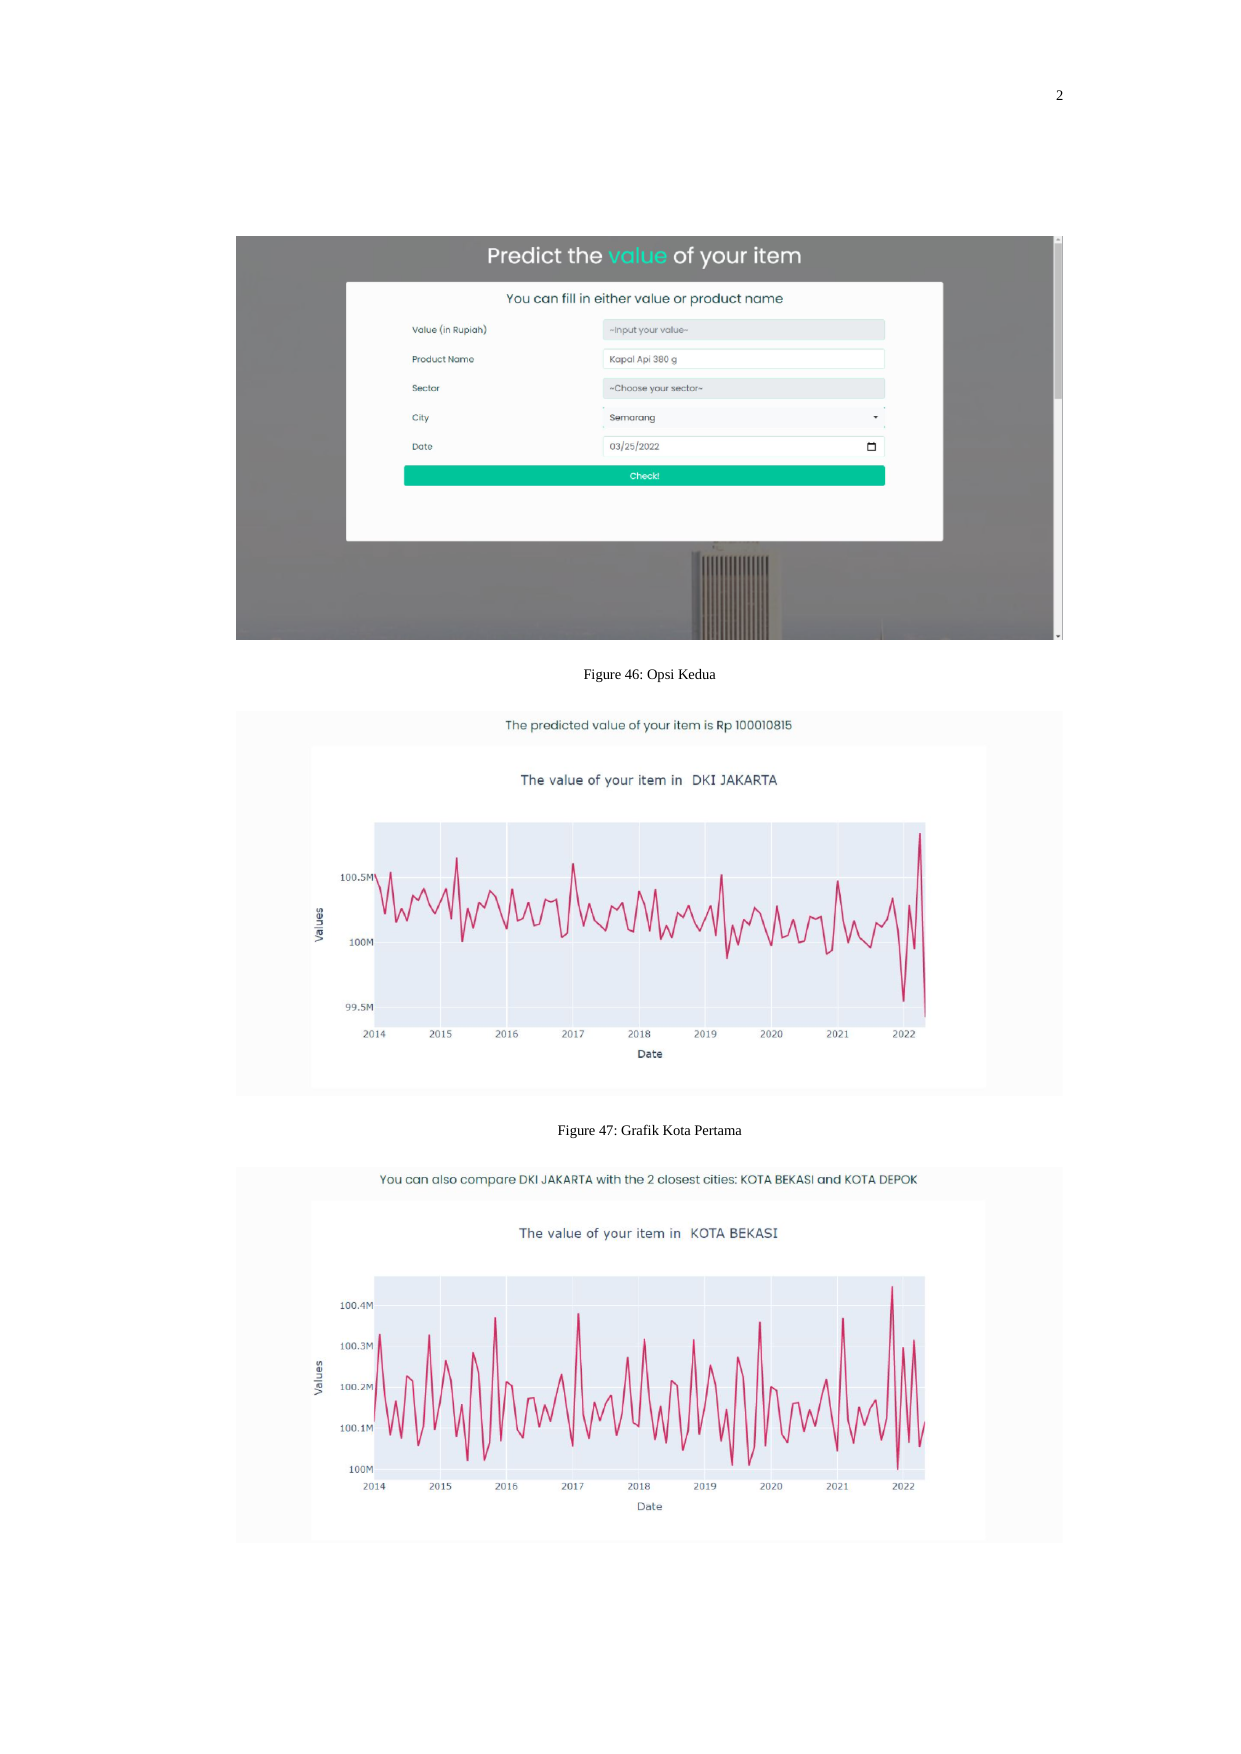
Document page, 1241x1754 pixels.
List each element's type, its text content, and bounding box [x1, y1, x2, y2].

picture [236, 711, 1063, 1096]
picture [236, 1167, 1063, 1543]
text Figure 46: Opsi Kedua [236, 653, 1063, 682]
text Figure 47: Grafik Kota Pertama [236, 1110, 1063, 1138]
picture [236, 236, 1063, 640]
